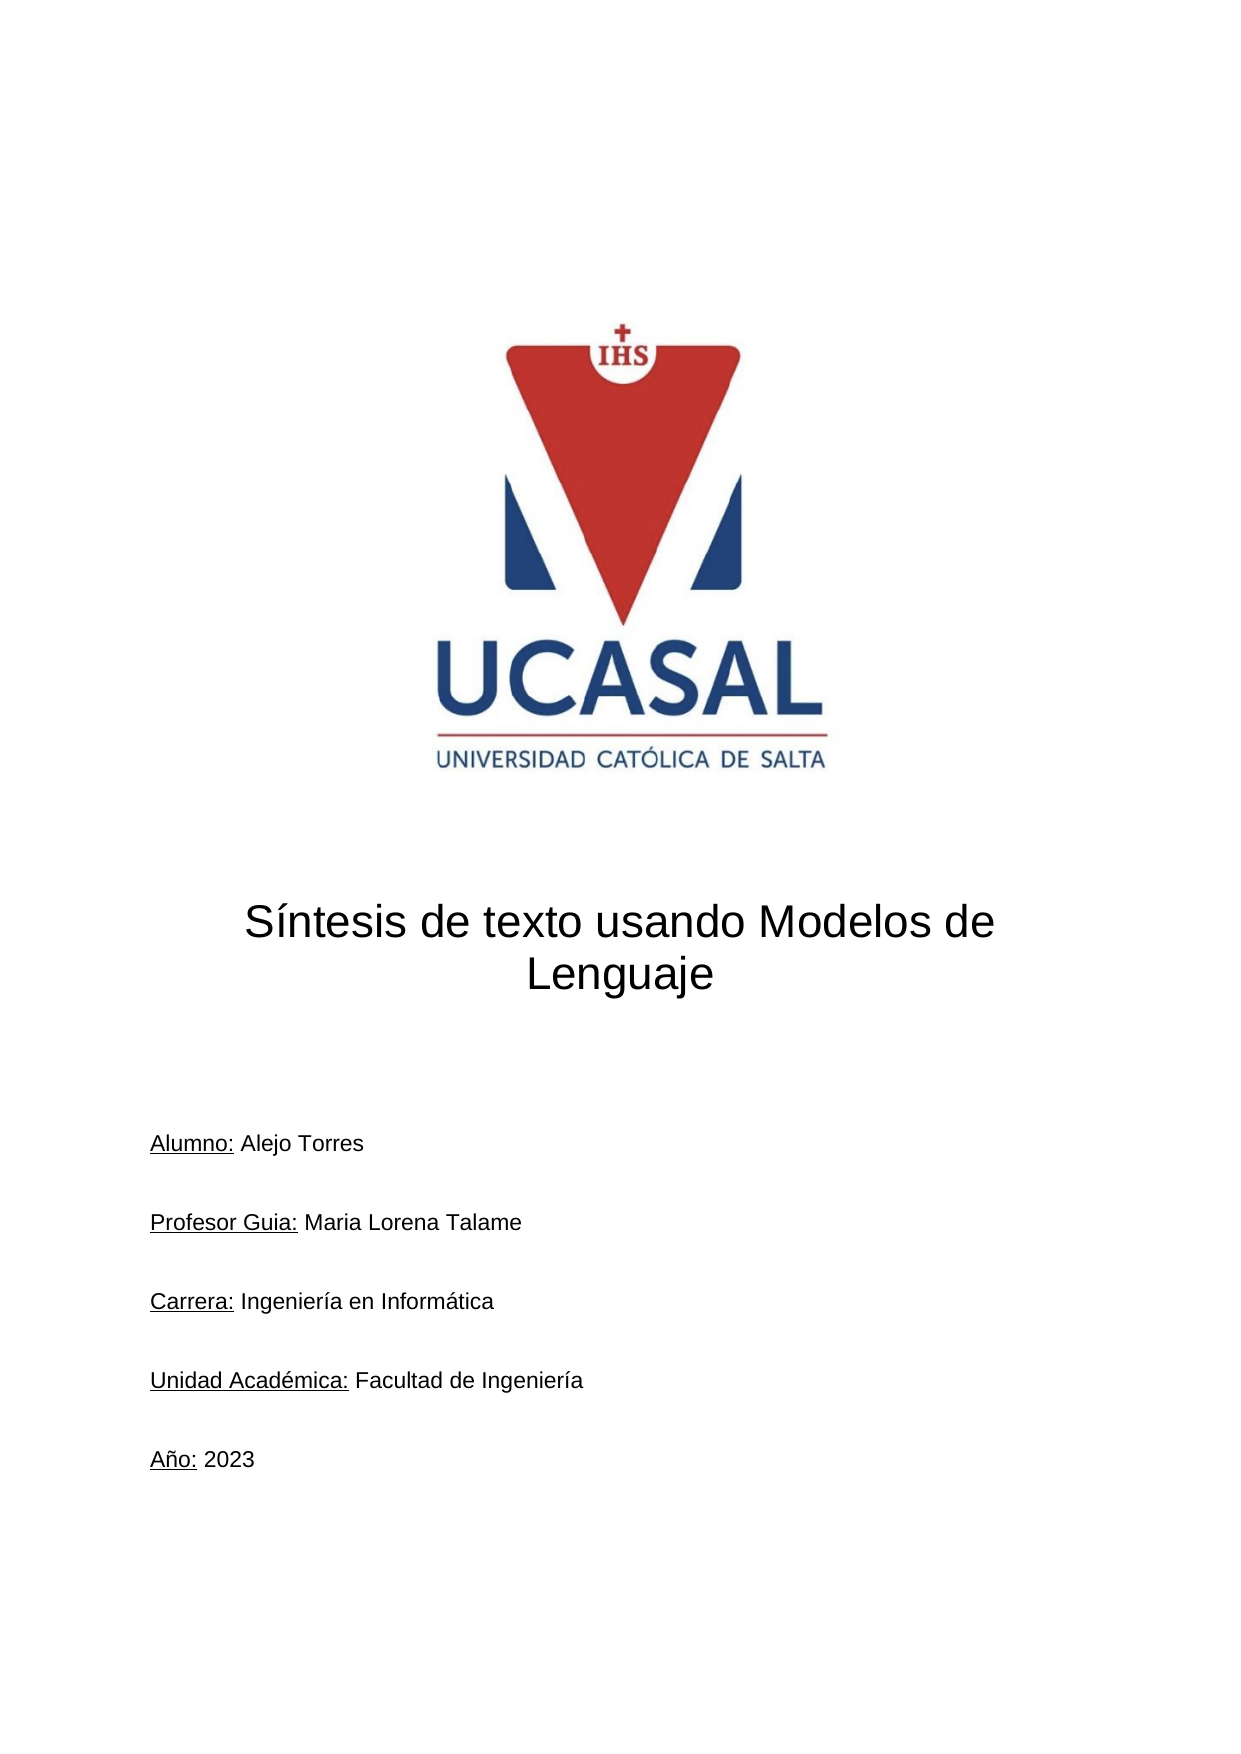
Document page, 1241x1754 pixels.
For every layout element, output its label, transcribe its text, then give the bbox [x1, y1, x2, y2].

text Año: 2023 [150, 1446, 1090, 1473]
text Alumno: Alejo Torres [150, 1130, 1090, 1157]
text Unidad Académica: Facultad de Ingeniería [150, 1367, 1090, 1394]
picture [150, 268, 1091, 840]
text Profesor Guia: Maria Lorena Talame [150, 1209, 1090, 1236]
text Carrera: Ingeniería en Informática [150, 1288, 1090, 1315]
subtitle Síntesis de texto usando Modelos de Lenguaje [150, 894, 1090, 999]
